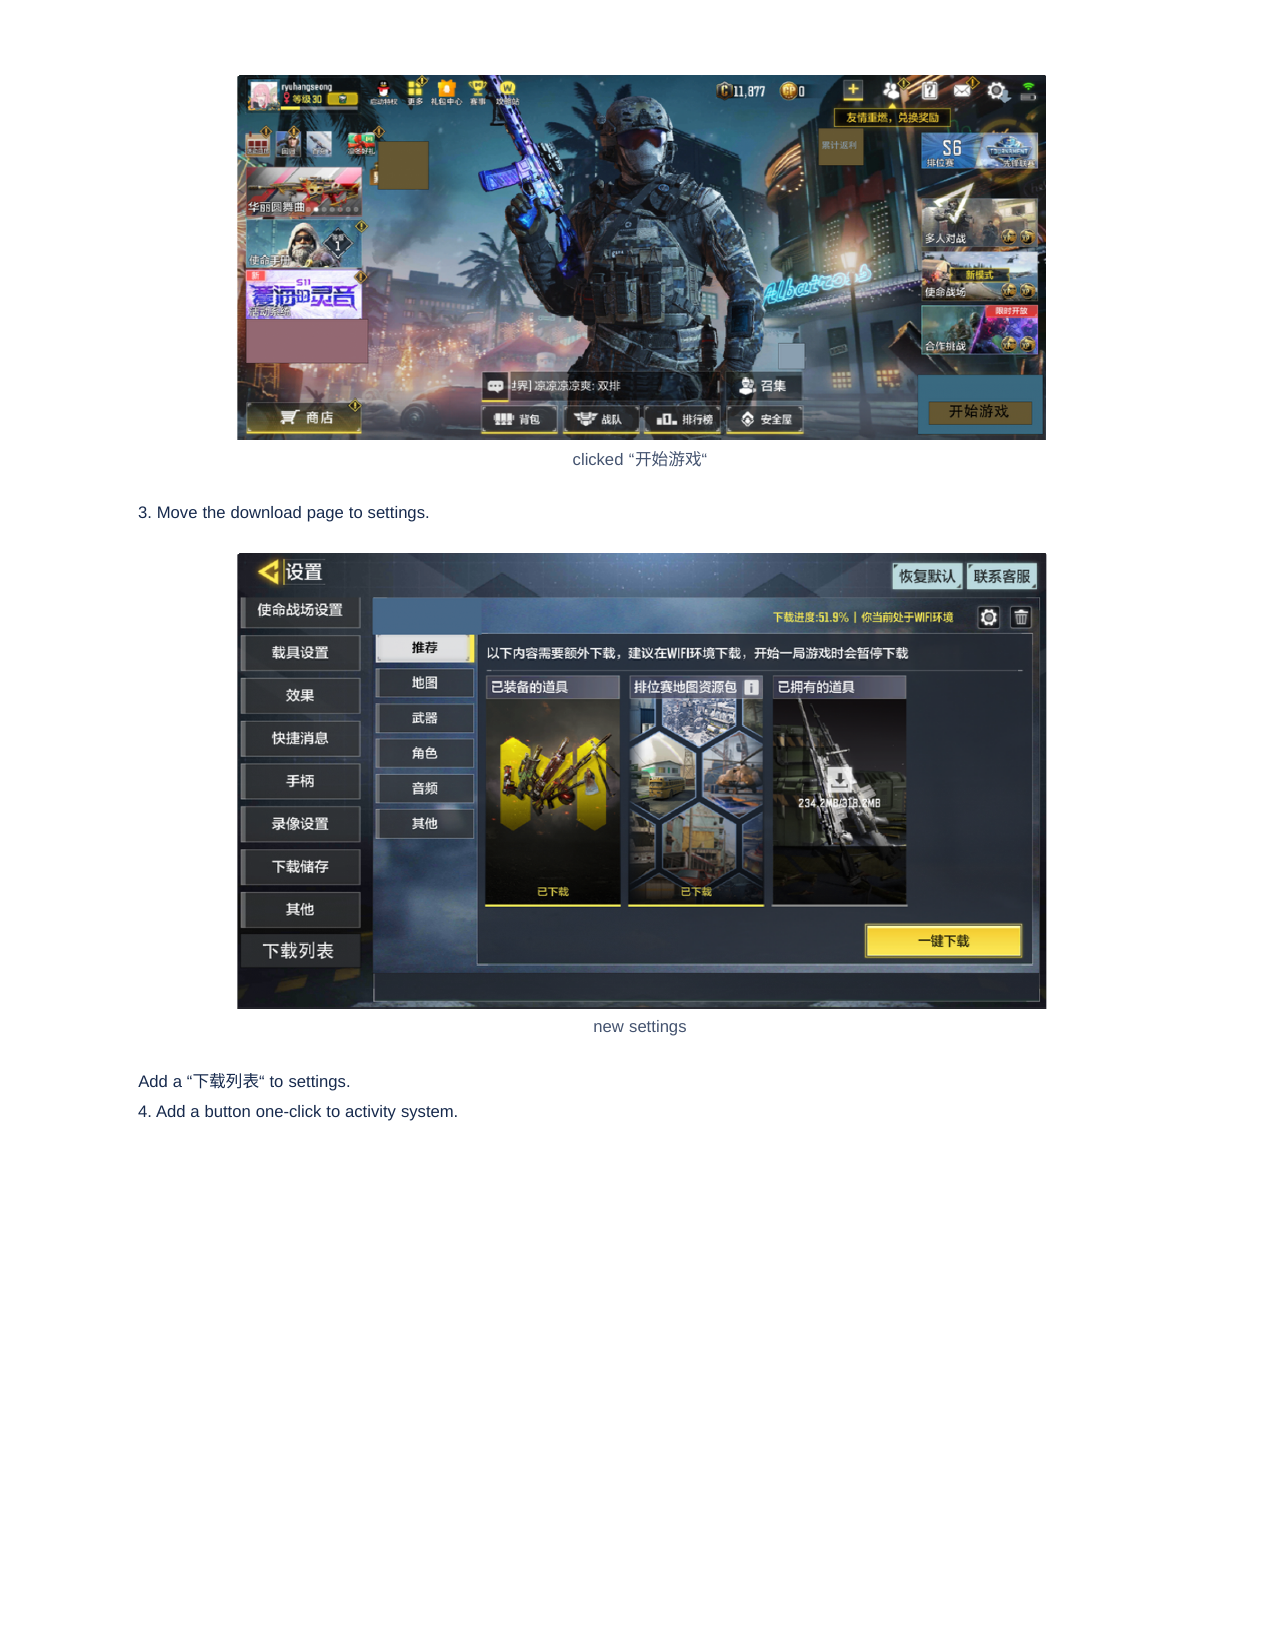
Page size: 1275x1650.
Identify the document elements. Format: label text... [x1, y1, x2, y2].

list Add a button one-click to activity system. [138, 1101, 1171, 1121]
picture [237, 75, 1046, 440]
text clicked “开始游戏“ [446, 447, 833, 470]
picture [237, 552, 1047, 1009]
list Move the download page to settings. [138, 503, 1171, 522]
text Add a “下载列表“ to settings. [138, 1069, 1171, 1092]
text new settings [446, 1009, 833, 1036]
